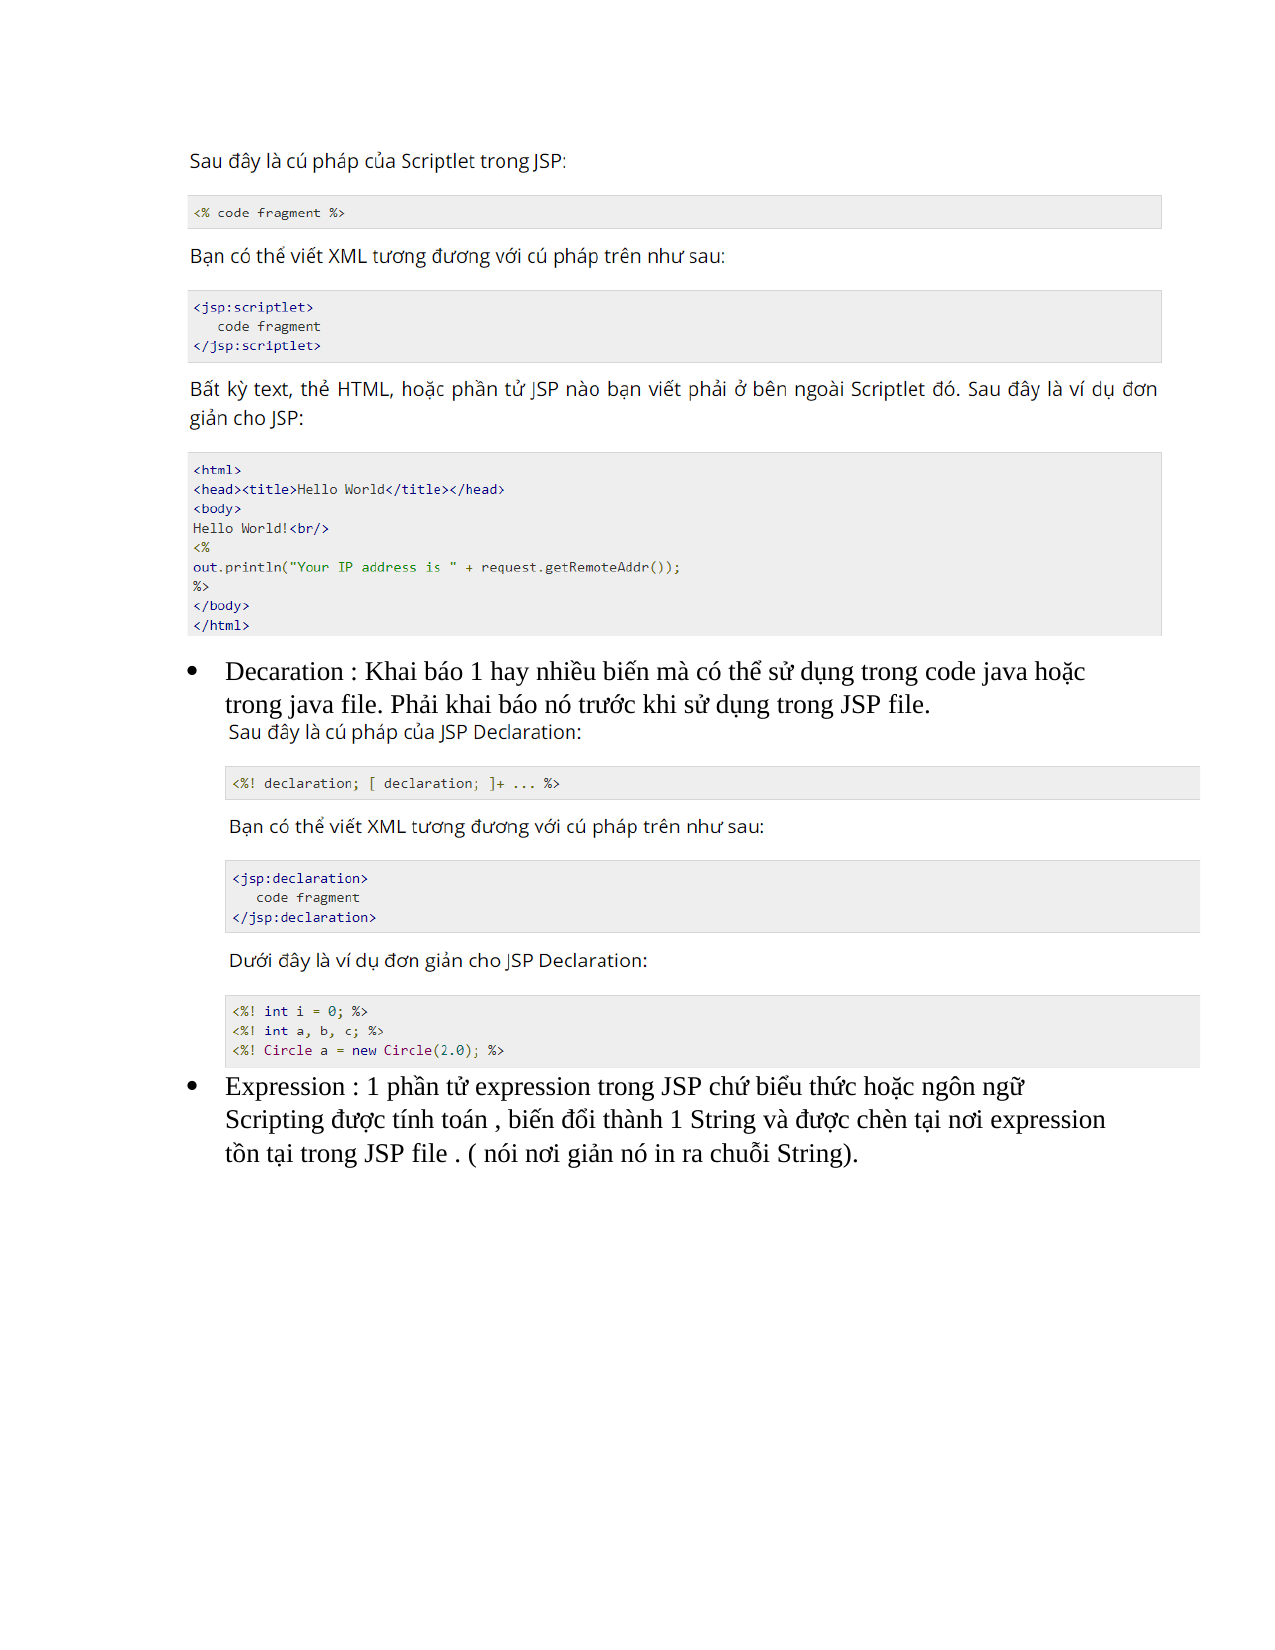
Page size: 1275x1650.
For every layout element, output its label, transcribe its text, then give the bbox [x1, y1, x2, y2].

list Expression : 1 phần tử expression trong JSP chứ biểu thức hoặc ngôn ngữ Scripting được tính toán , biến đổi thành 1 String và được chèn tại nơi expression tồn tại trong JSP file . ( nói nơi giản nó in ra chuỗi String). [187, 1070, 1125, 1168]
list Decaration : Khai báo 1 hay nhiều biến mà có thể sử dụng trong code java hoặc trong java file. Phải khai báo nó trước khi sử dụng trong JSP file. [187, 655, 1125, 720]
picture [225, 722, 1200, 1068]
picture [187, 150, 1163, 636]
